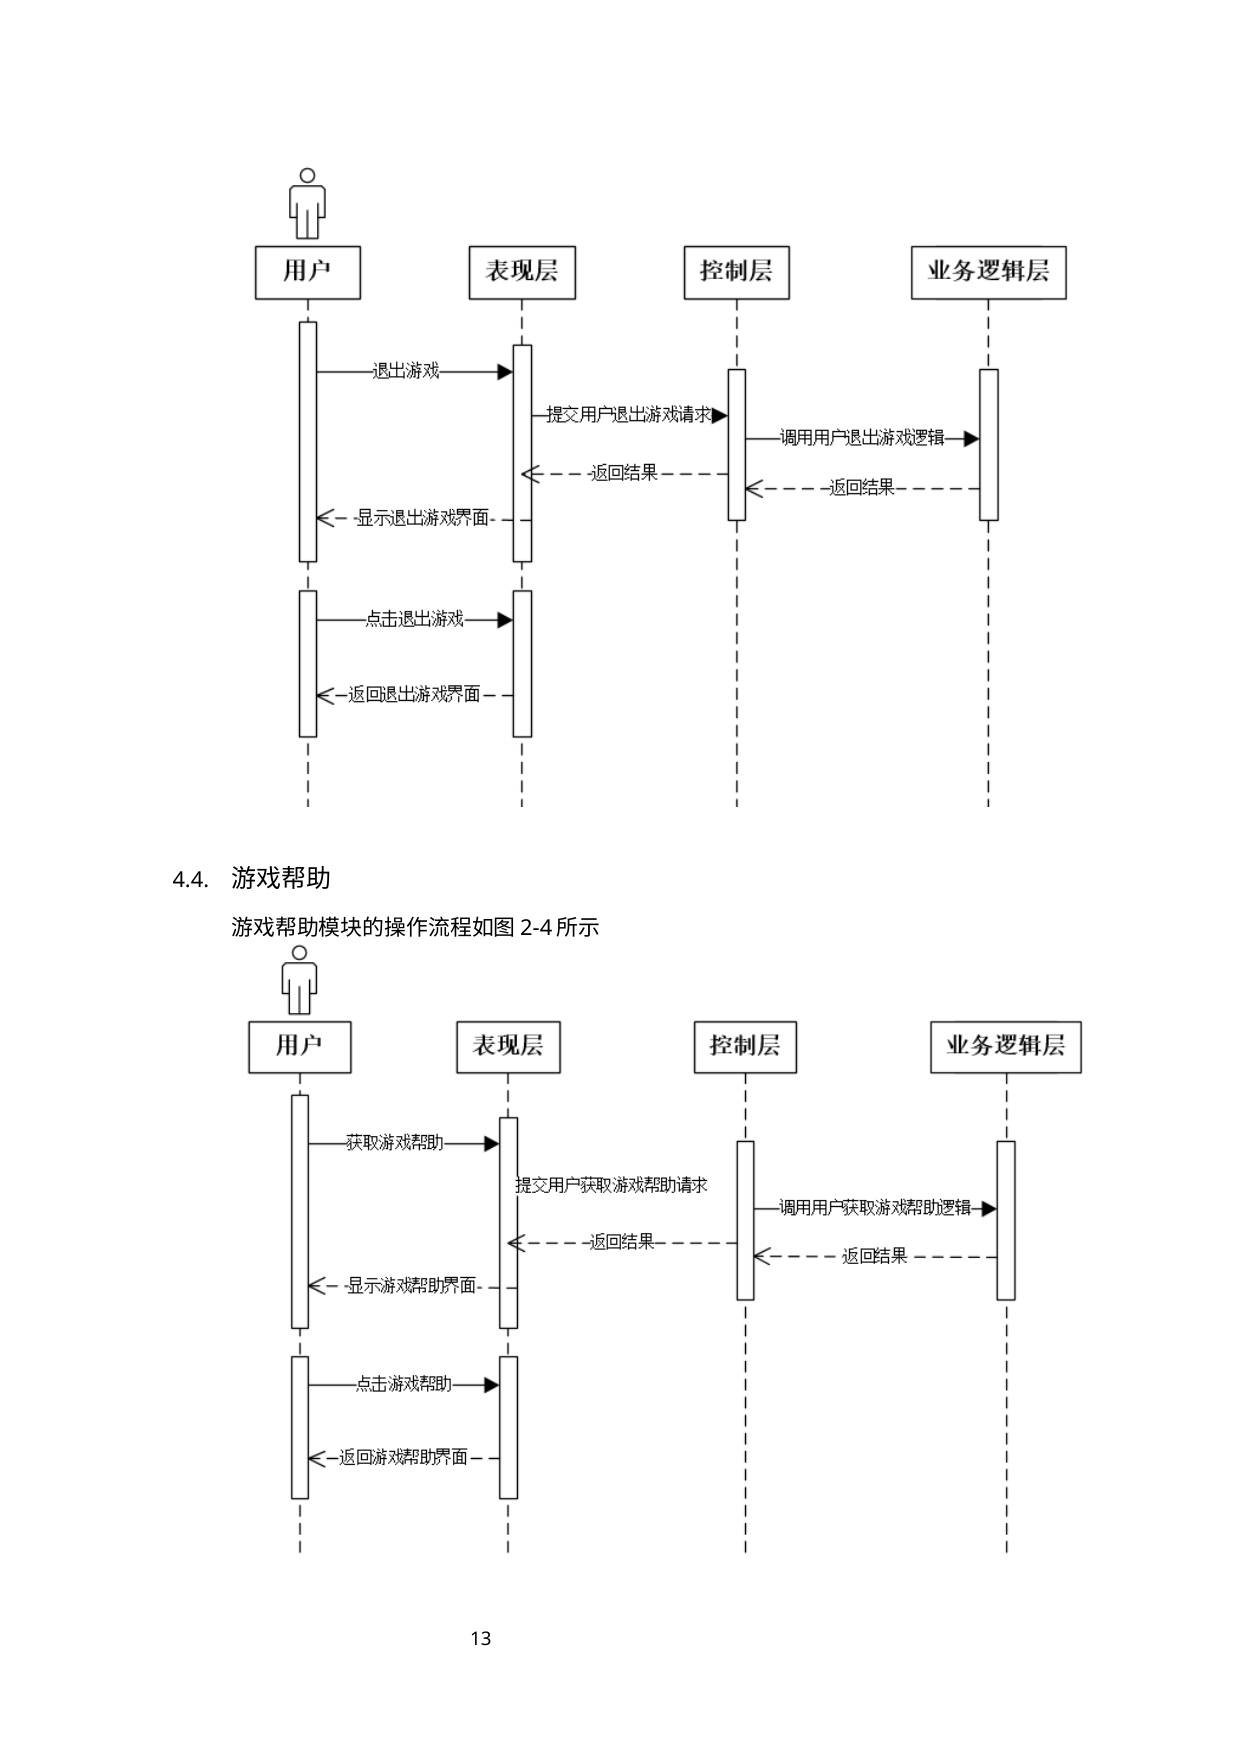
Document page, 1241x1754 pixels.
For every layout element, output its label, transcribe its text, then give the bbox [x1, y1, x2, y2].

picture [231, 162, 1096, 807]
list 游戏帮助 [172, 844, 1053, 909]
list 游戏帮助模块的操作流程如图2-4所示 [231, 909, 1053, 942]
picture [231, 942, 1096, 1555]
